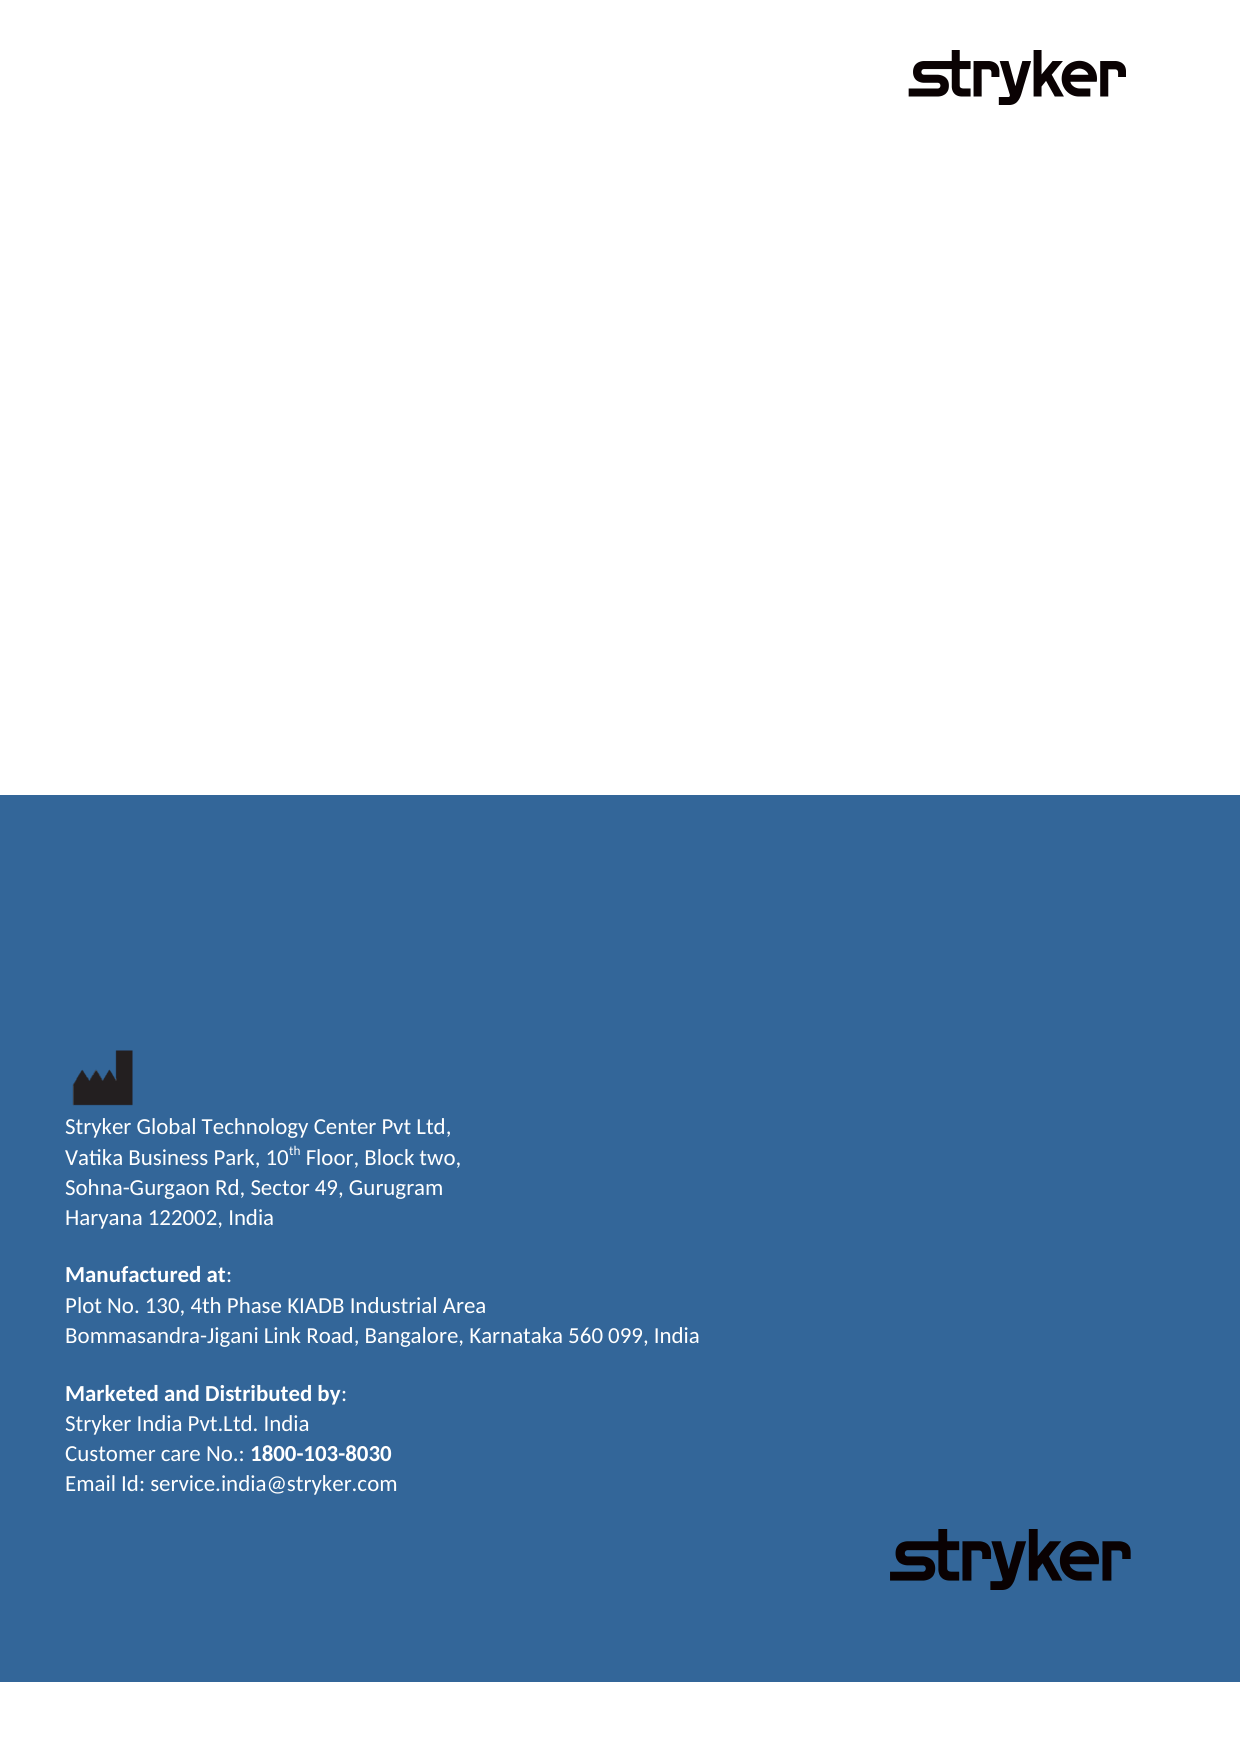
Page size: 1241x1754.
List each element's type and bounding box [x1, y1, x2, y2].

picture [64, 1043, 139, 1111]
picture [908, 50, 1126, 105]
picture [890, 1529, 1131, 1590]
